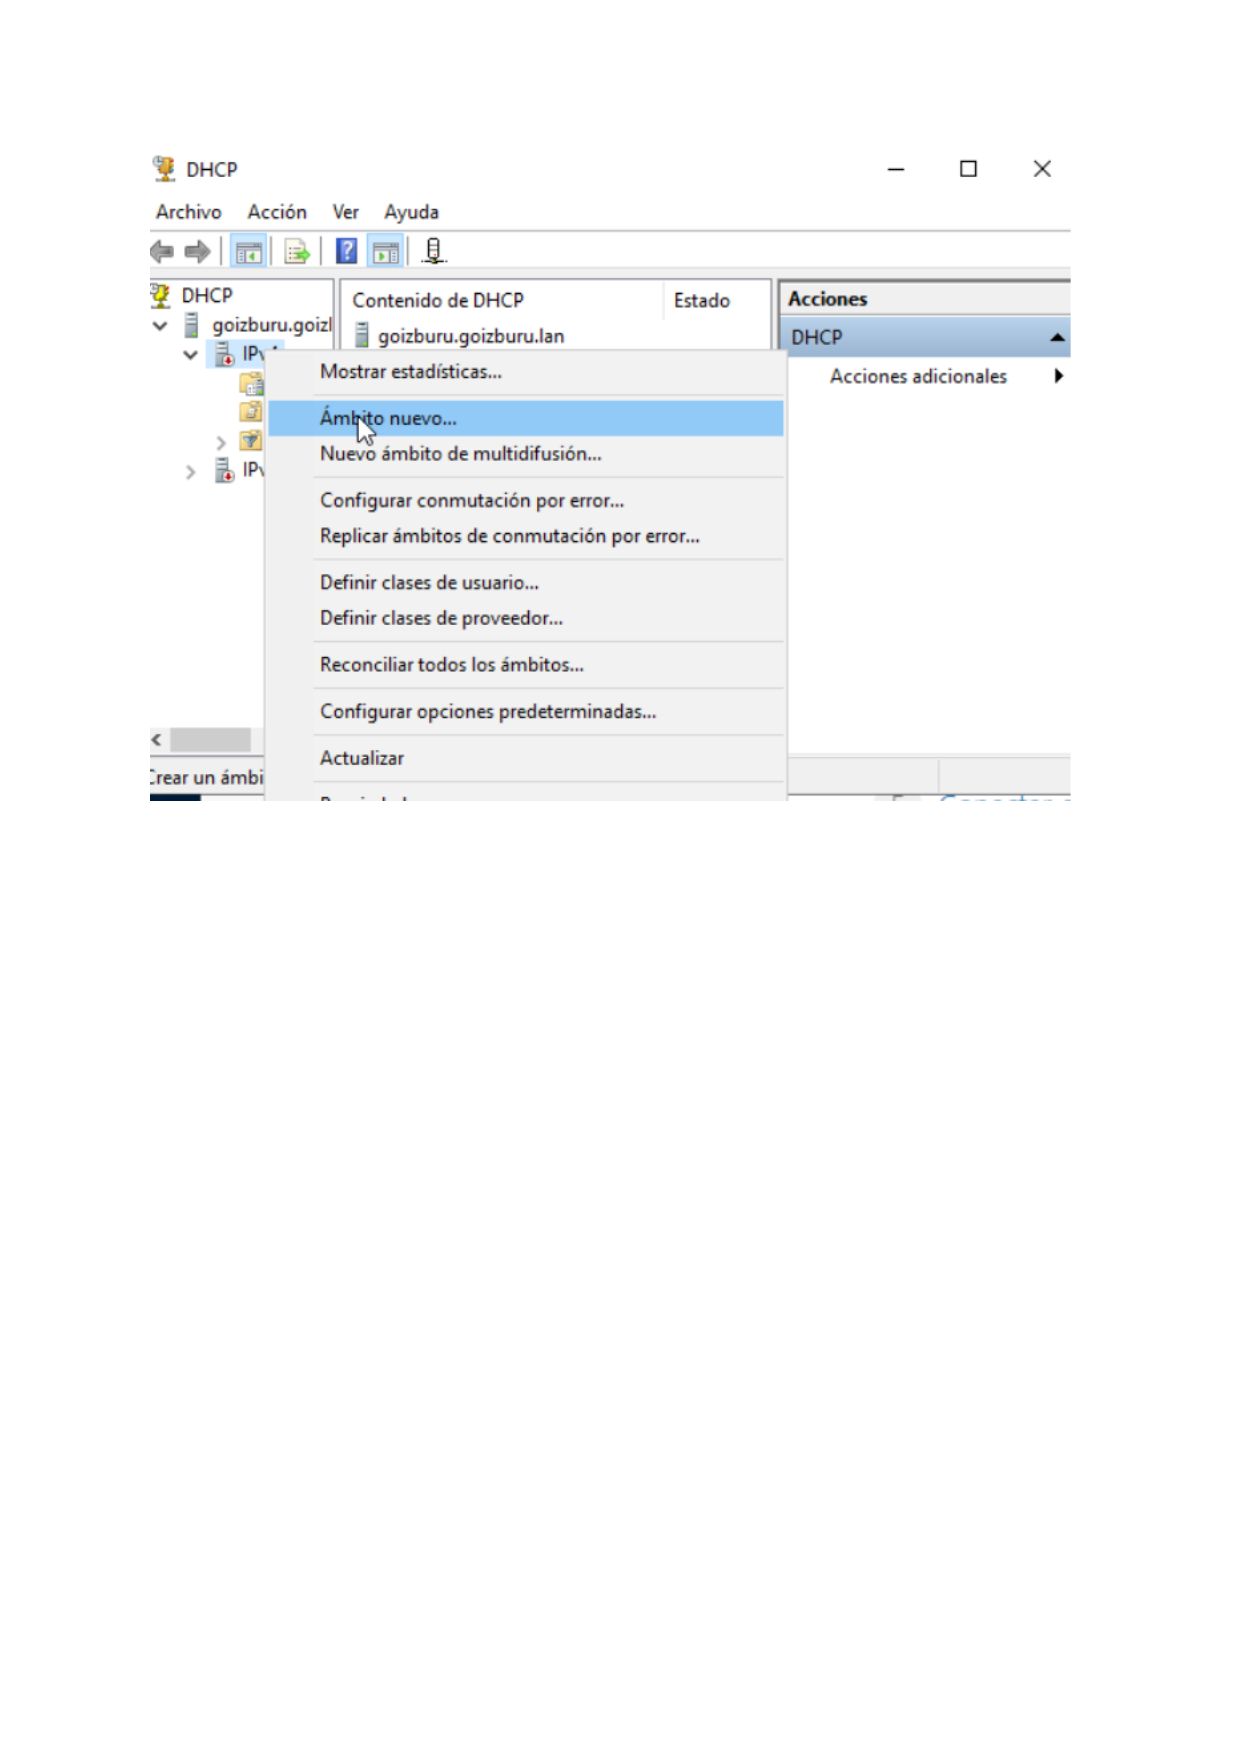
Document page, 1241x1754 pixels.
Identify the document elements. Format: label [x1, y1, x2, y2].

picture [150, 150, 1071, 801]
